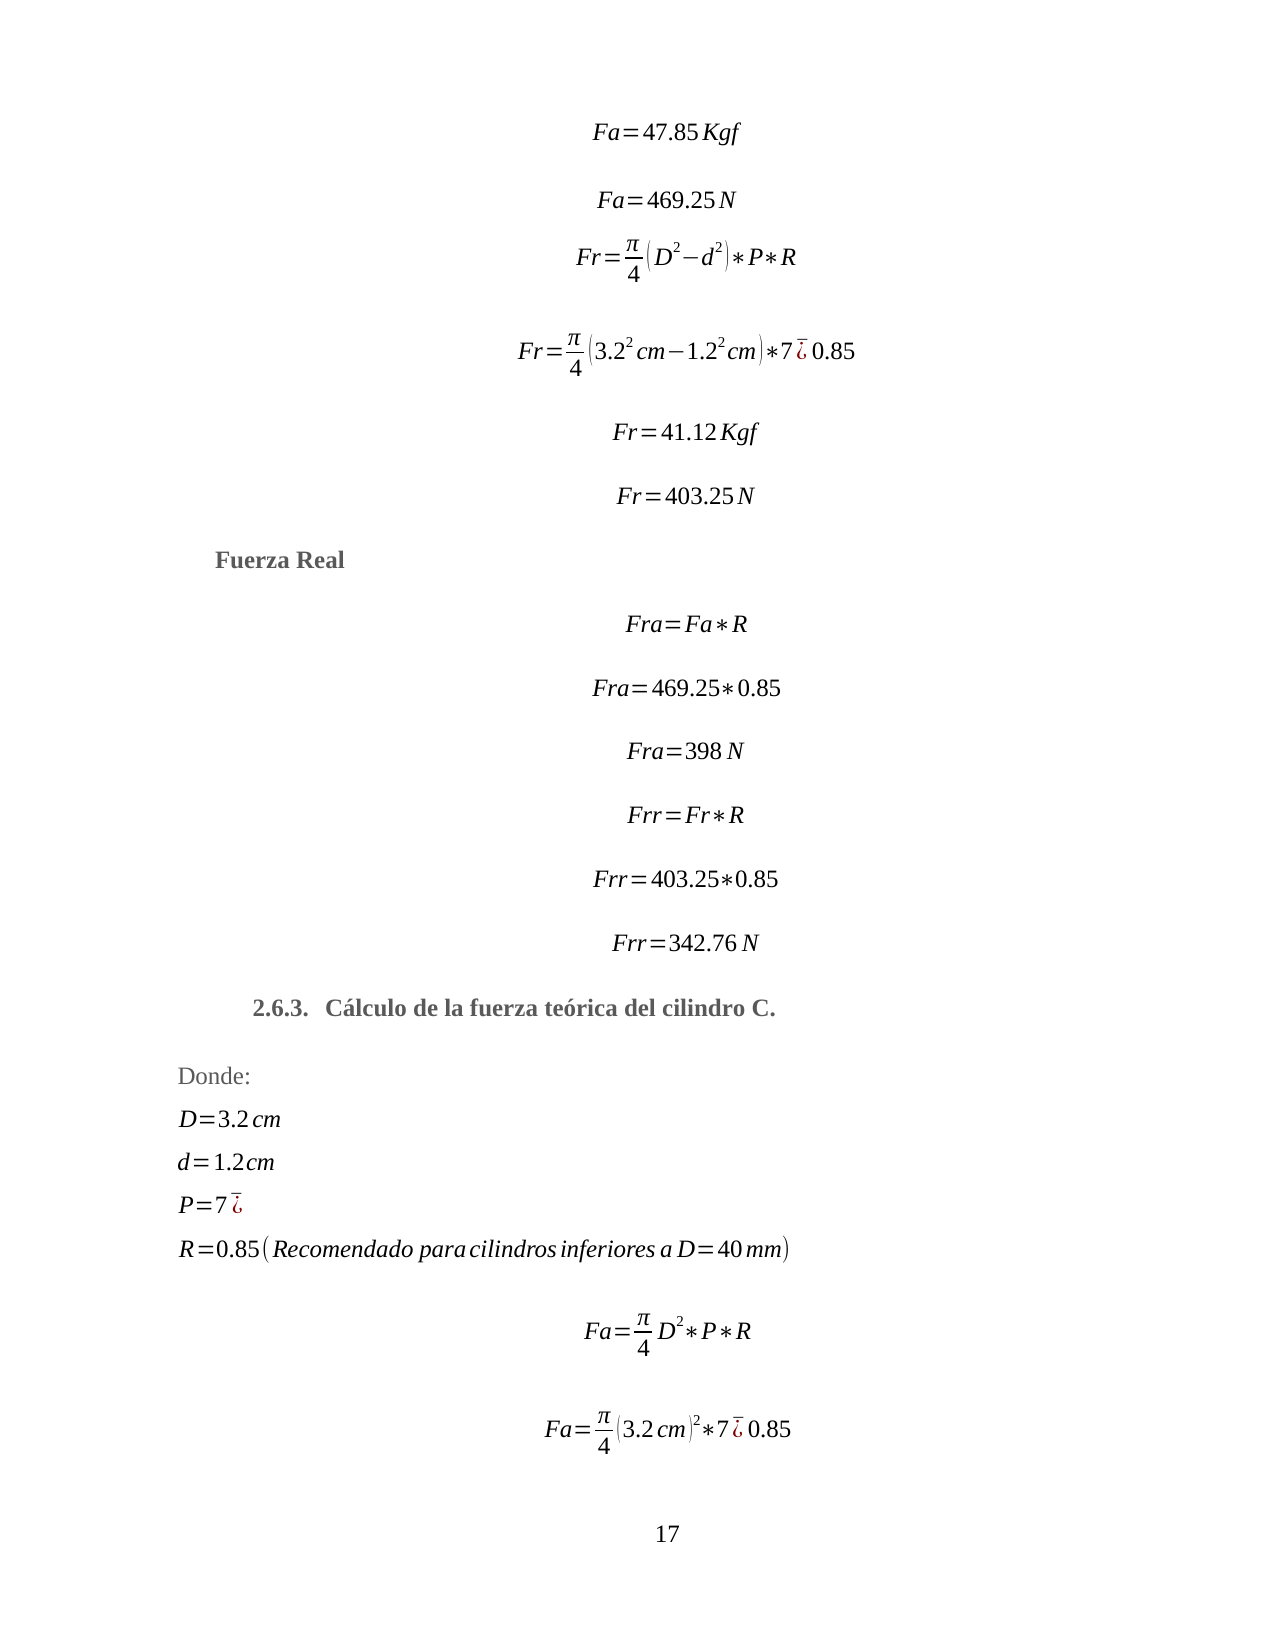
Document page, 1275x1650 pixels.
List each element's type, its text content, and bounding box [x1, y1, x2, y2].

text Donde: [177, 1061, 1157, 1090]
subtitle Cálculo de la fuerza teórica del cilindro C. [252, 993, 1157, 1022]
text Fuerza Real [215, 546, 1157, 574]
